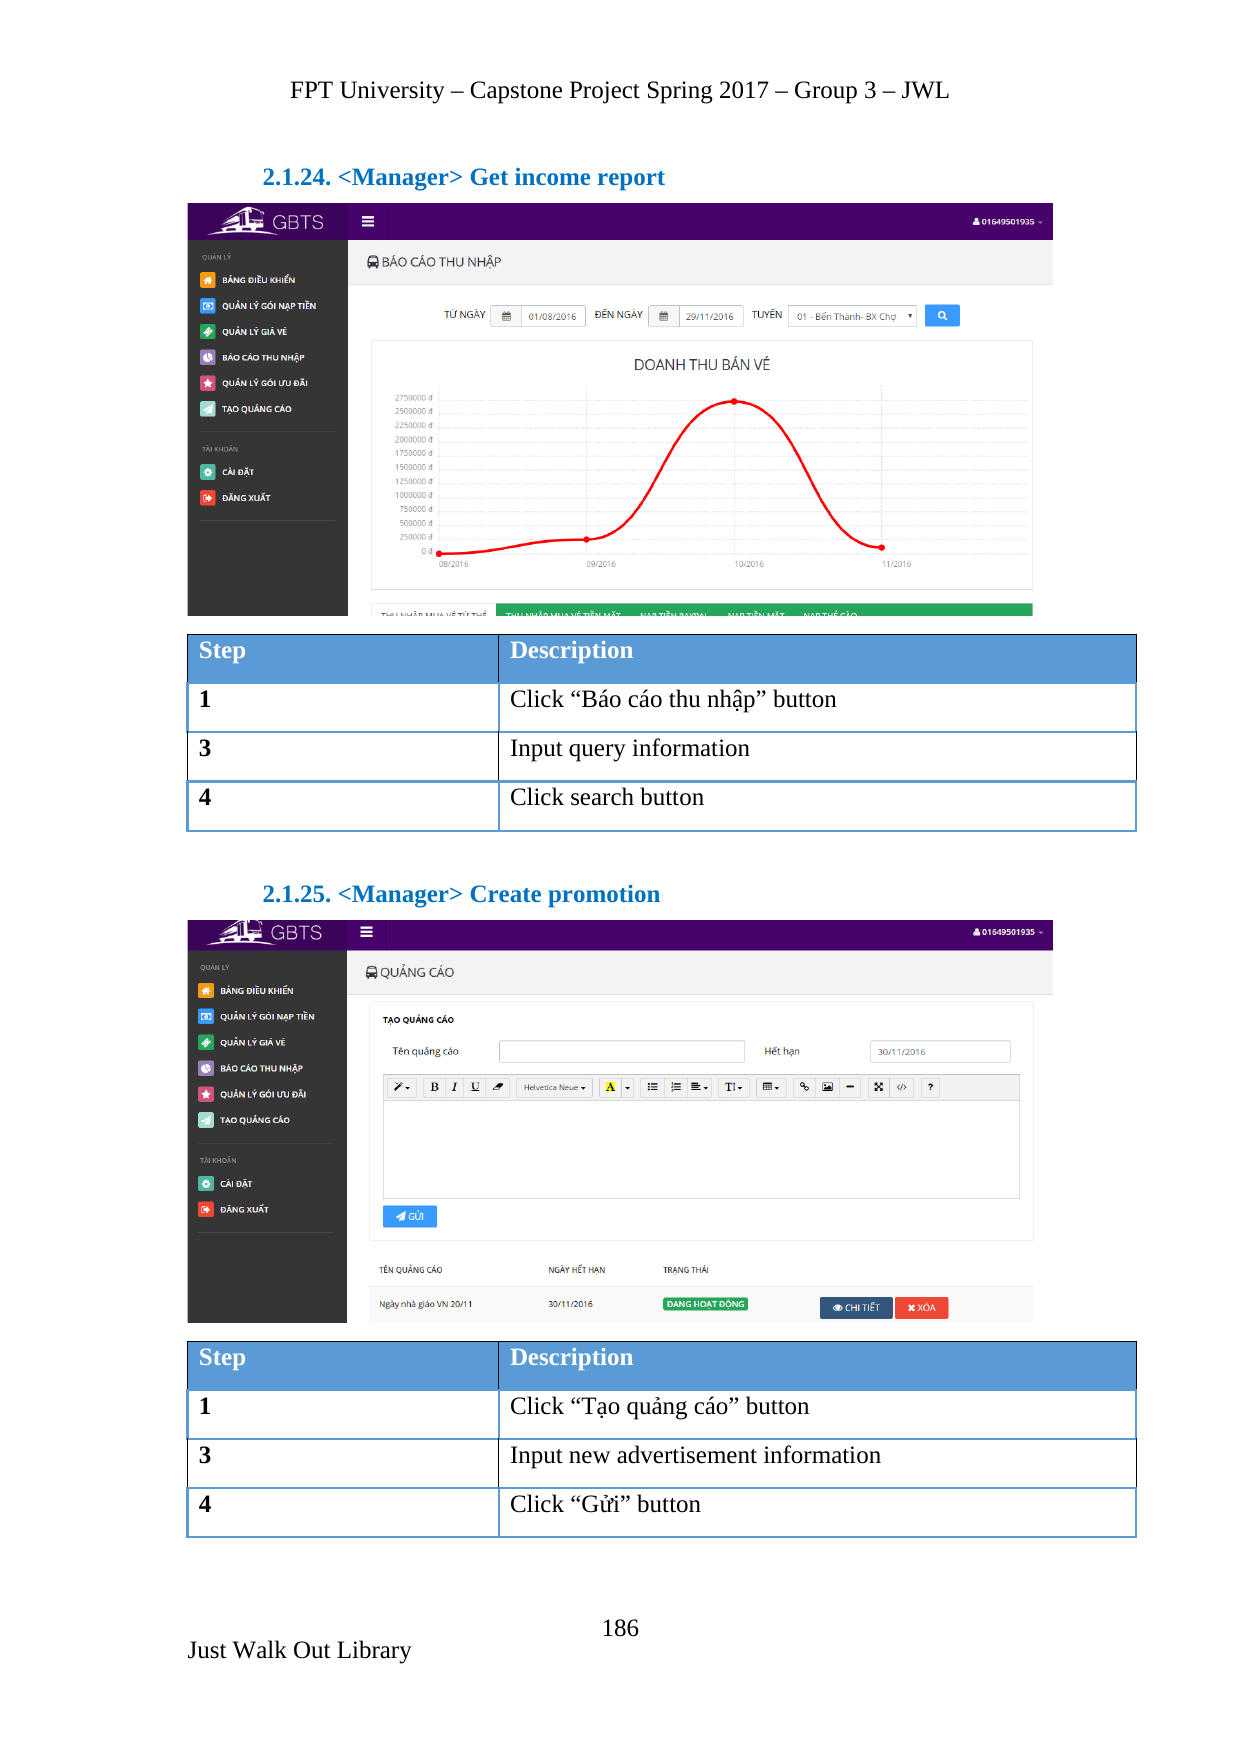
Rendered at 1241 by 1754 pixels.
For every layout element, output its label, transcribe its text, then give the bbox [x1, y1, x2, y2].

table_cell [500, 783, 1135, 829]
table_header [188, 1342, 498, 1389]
text <Manager> Create promotion [262, 879, 1053, 907]
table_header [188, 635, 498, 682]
text <Manager> Get income report [262, 162, 1053, 191]
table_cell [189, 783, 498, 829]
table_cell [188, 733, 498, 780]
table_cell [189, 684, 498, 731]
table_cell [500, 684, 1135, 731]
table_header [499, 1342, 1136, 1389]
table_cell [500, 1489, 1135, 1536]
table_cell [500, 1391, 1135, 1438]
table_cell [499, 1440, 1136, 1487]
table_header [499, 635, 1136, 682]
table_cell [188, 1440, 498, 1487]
picture [187, 203, 1053, 616]
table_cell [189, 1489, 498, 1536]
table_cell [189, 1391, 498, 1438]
picture [187, 920, 1053, 1323]
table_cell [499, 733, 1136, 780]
